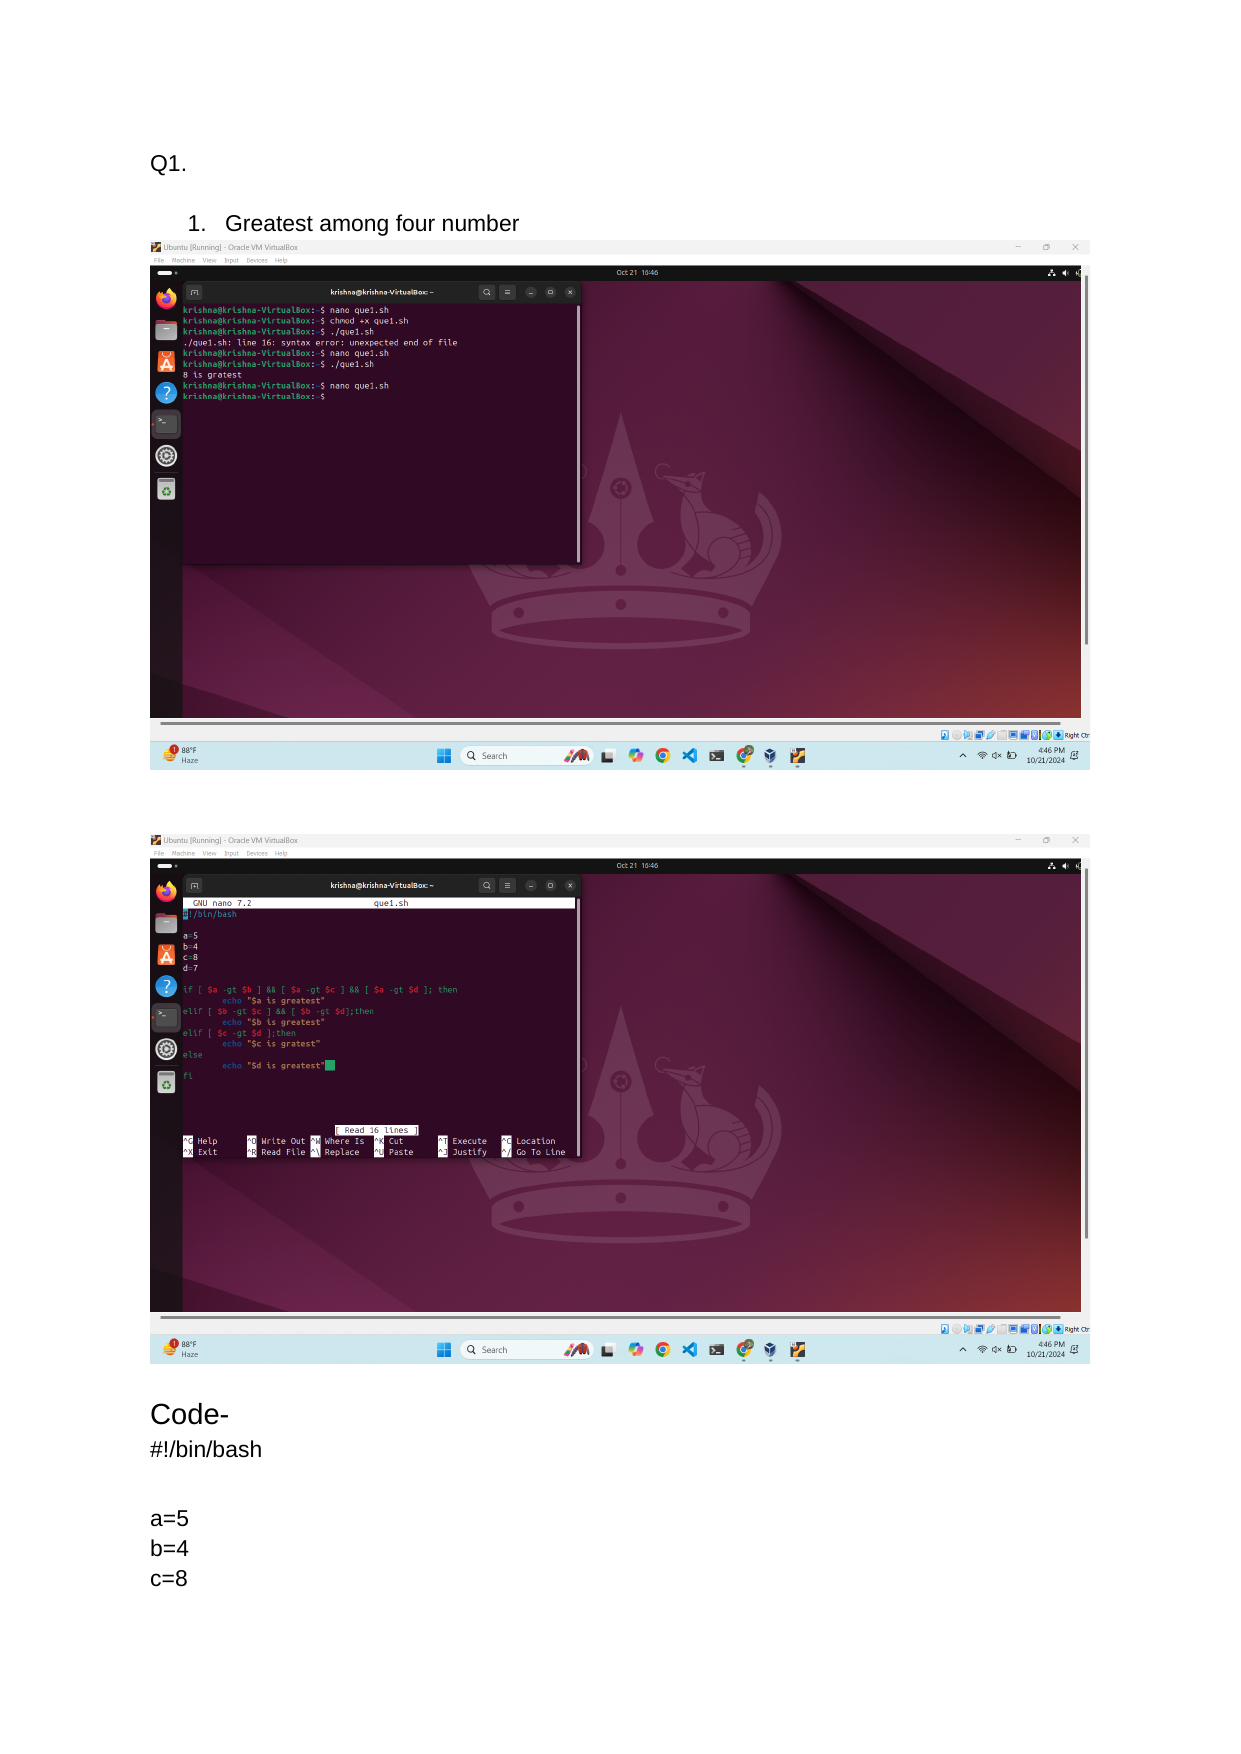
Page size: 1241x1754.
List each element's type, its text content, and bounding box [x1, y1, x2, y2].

text #!/bin/bash [150, 1436, 1090, 1462]
text Code- [150, 1397, 1090, 1431]
text Q1. [150, 150, 1090, 176]
text b=4 [150, 1535, 1090, 1561]
picture [150, 240, 1091, 770]
picture [150, 834, 1091, 1364]
text c=8 [150, 1565, 1090, 1591]
list Greatest among four number [187, 210, 1090, 237]
text a=5 [150, 1504, 1090, 1531]
